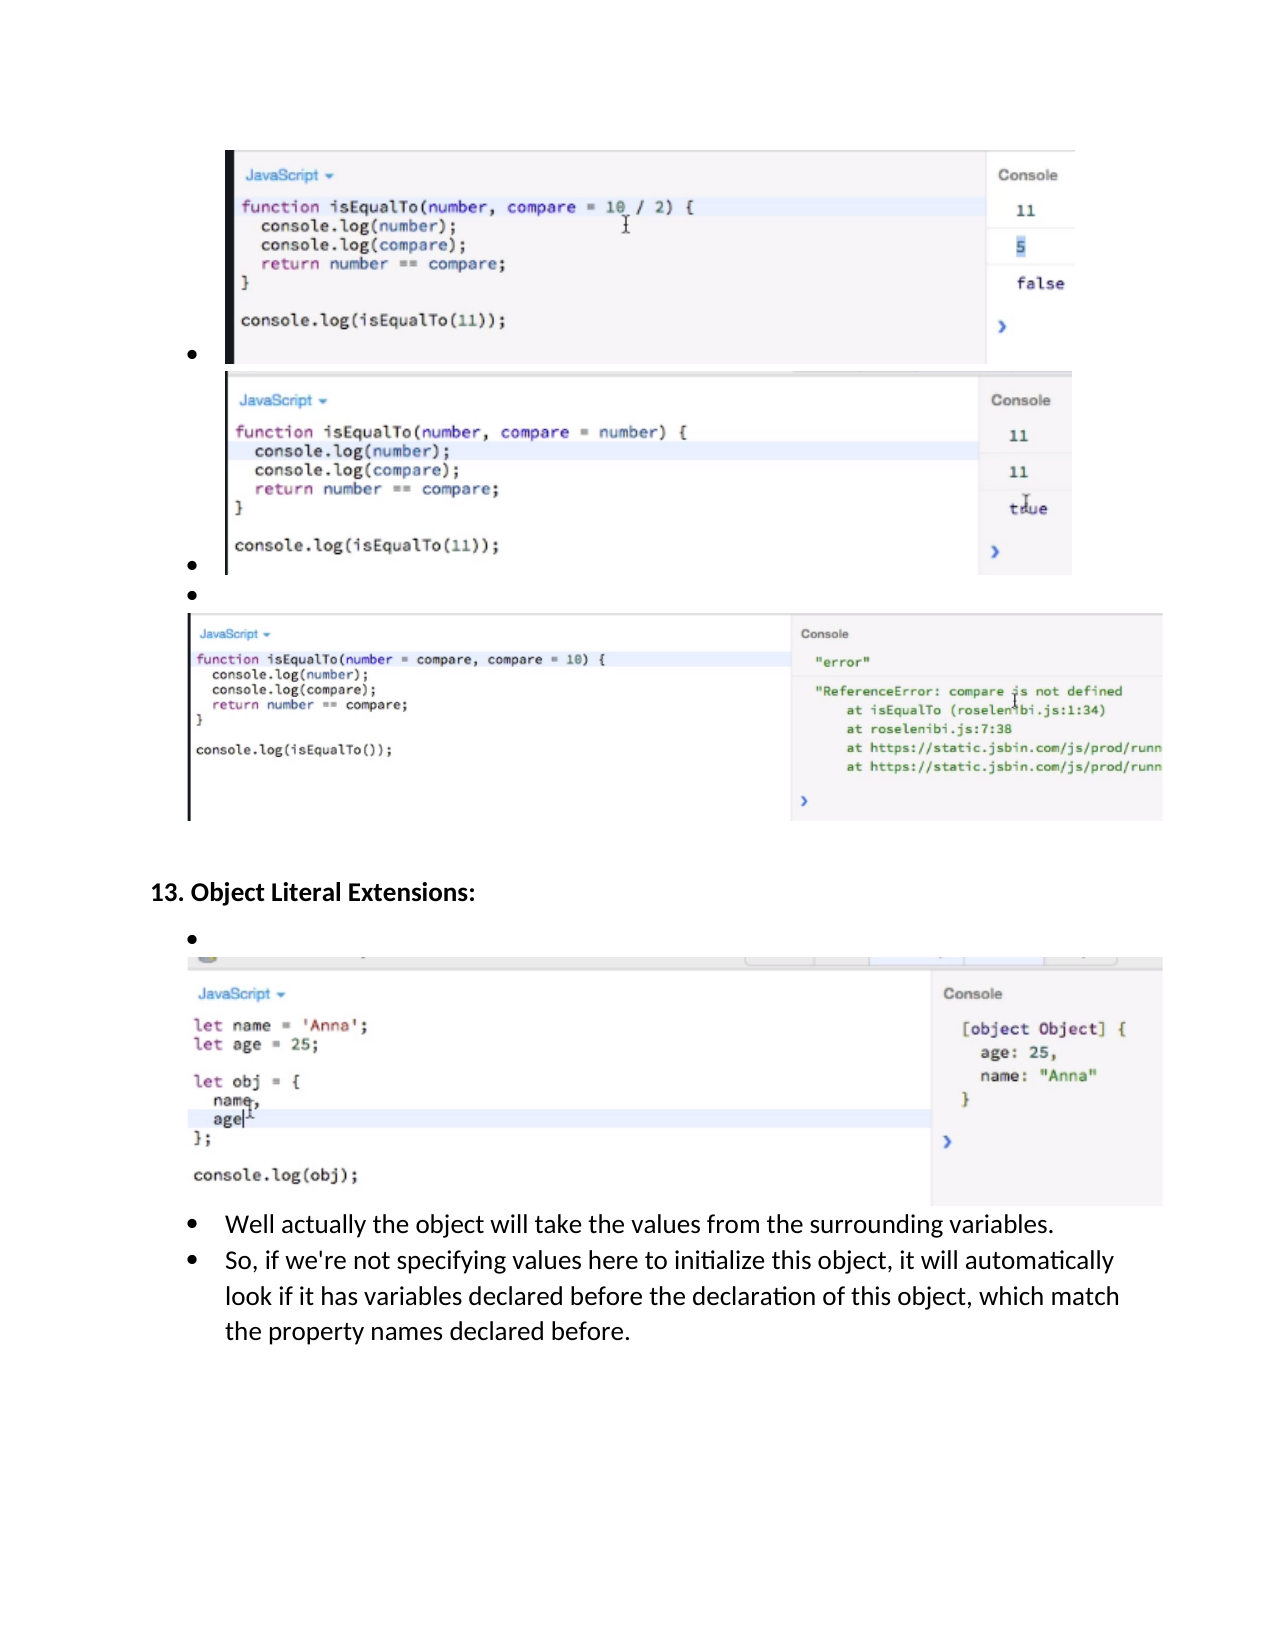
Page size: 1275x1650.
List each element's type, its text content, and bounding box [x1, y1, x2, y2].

picture [225, 371, 1072, 575]
list So, if we're not specifying values here to initialize this object, it will automatically look if it has variables declared before the declaration of this object, which match the property names declared before. [187, 1243, 1125, 1347]
text 13. Object Literal Extensions: [150, 875, 1125, 908]
picture [187, 613, 1163, 821]
picture [225, 150, 1075, 364]
picture [187, 957, 1163, 1206]
list Well actually the object will take the values from the surrounding variables. [187, 1207, 1125, 1240]
